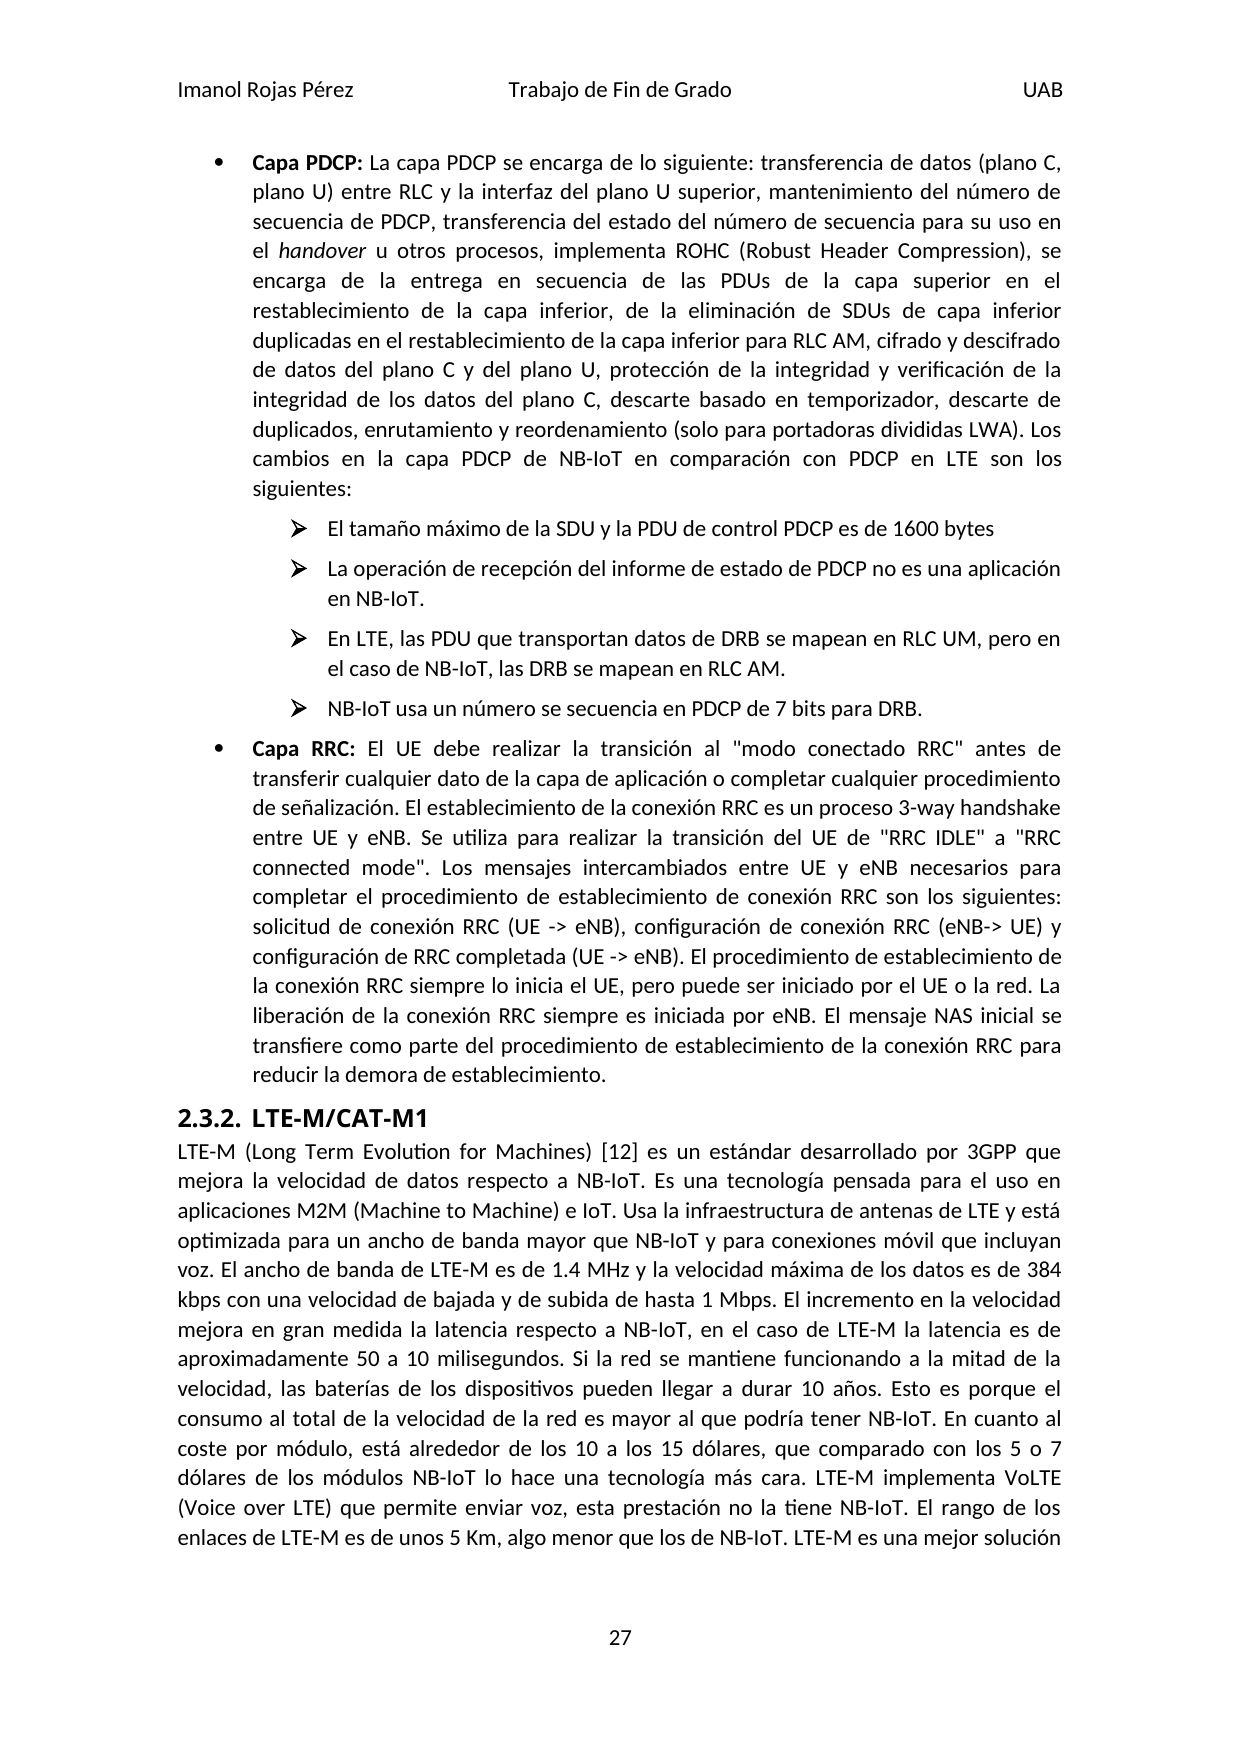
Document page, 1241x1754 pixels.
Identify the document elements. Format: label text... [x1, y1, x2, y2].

subtitle LTE-M/CAT-M1 [177, 1101, 1063, 1135]
list NB-IoT usa un número se secuencia en PDCP de 7 bits para DRB. [290, 694, 1063, 722]
list En LTE, las PDU que transportan datos de DRB se mapean en RLC UM, pero en el caso de NB-IoT, las DRB se mapean en RLC AM. [290, 624, 1063, 682]
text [177, 1137, 1063, 1551]
list El tamaño máximo de la SDU y la PDU de control PDCP es de 1600 bytes [290, 514, 1063, 542]
list La operación de recepción del informe de estado de PDCP no es una aplicación en NB-IoT. [290, 554, 1063, 612]
list Capa PDCP: La capa PDCP se encarga de lo siguiente: transferencia de datos (plano C, plano U) entre RLC y la interfaz del plano U superior, mantenimiento del número de secuencia de PDCP, transferencia del estado del número de secuencia para su uso en el handover u otros procesos, implementa ROHC (Robust Header Compression), se encarga de la entrega en secuencia de las PDUs de la capa superior en el restablecimiento de la capa inferior, de la eliminación de SDUs de capa inferior duplicadas en el restablecimiento de la capa inferior para RLC AM, cifrado y descifrado de datos del plano C y del plano U, protección de la integridad y verificación de la integridad de los datos del plano C, descarte basado en temporizador, descarte de duplicados, enrutamiento y reordenamiento (solo para portadoras divididas LWA). Los cambios en la capa PDCP de NB-IoT en comparación con PDCP en LTE son los siguientes: [215, 148, 1063, 502]
list Capa RRC: El UE debe realizar la transición al "modo conectado RRC" antes de transferir cualquier dato de la capa de aplicación o completar cualquier procedimiento de señalización. El establecimiento de la conexión RRC es un proceso 3-way handshake entre UE y eNB. Se utiliza para realizar la transición del UE de "RRC IDLE" a "RRC connected mode". Los mensajes intercambiados entre UE y eNB necesarios para completar el procedimiento de establecimiento de conexión RRC son los siguientes: solicitud de conexión RRC (UE -> eNB), configuración de conexión RRC (eNB-> UE) y configuración de RRC completada (UE -> eNB). El procedimiento de establecimiento de la conexión RRC siempre lo inicia el UE, pero puede ser iniciado por el UE o la red. La liberación de la conexión RRC siempre es iniciada por eNB. El mensaje NAS inicial se transfiere como parte del procedimiento de establecimiento de la conexión RRC para reducir la demora de establecimiento. [215, 734, 1063, 1089]
